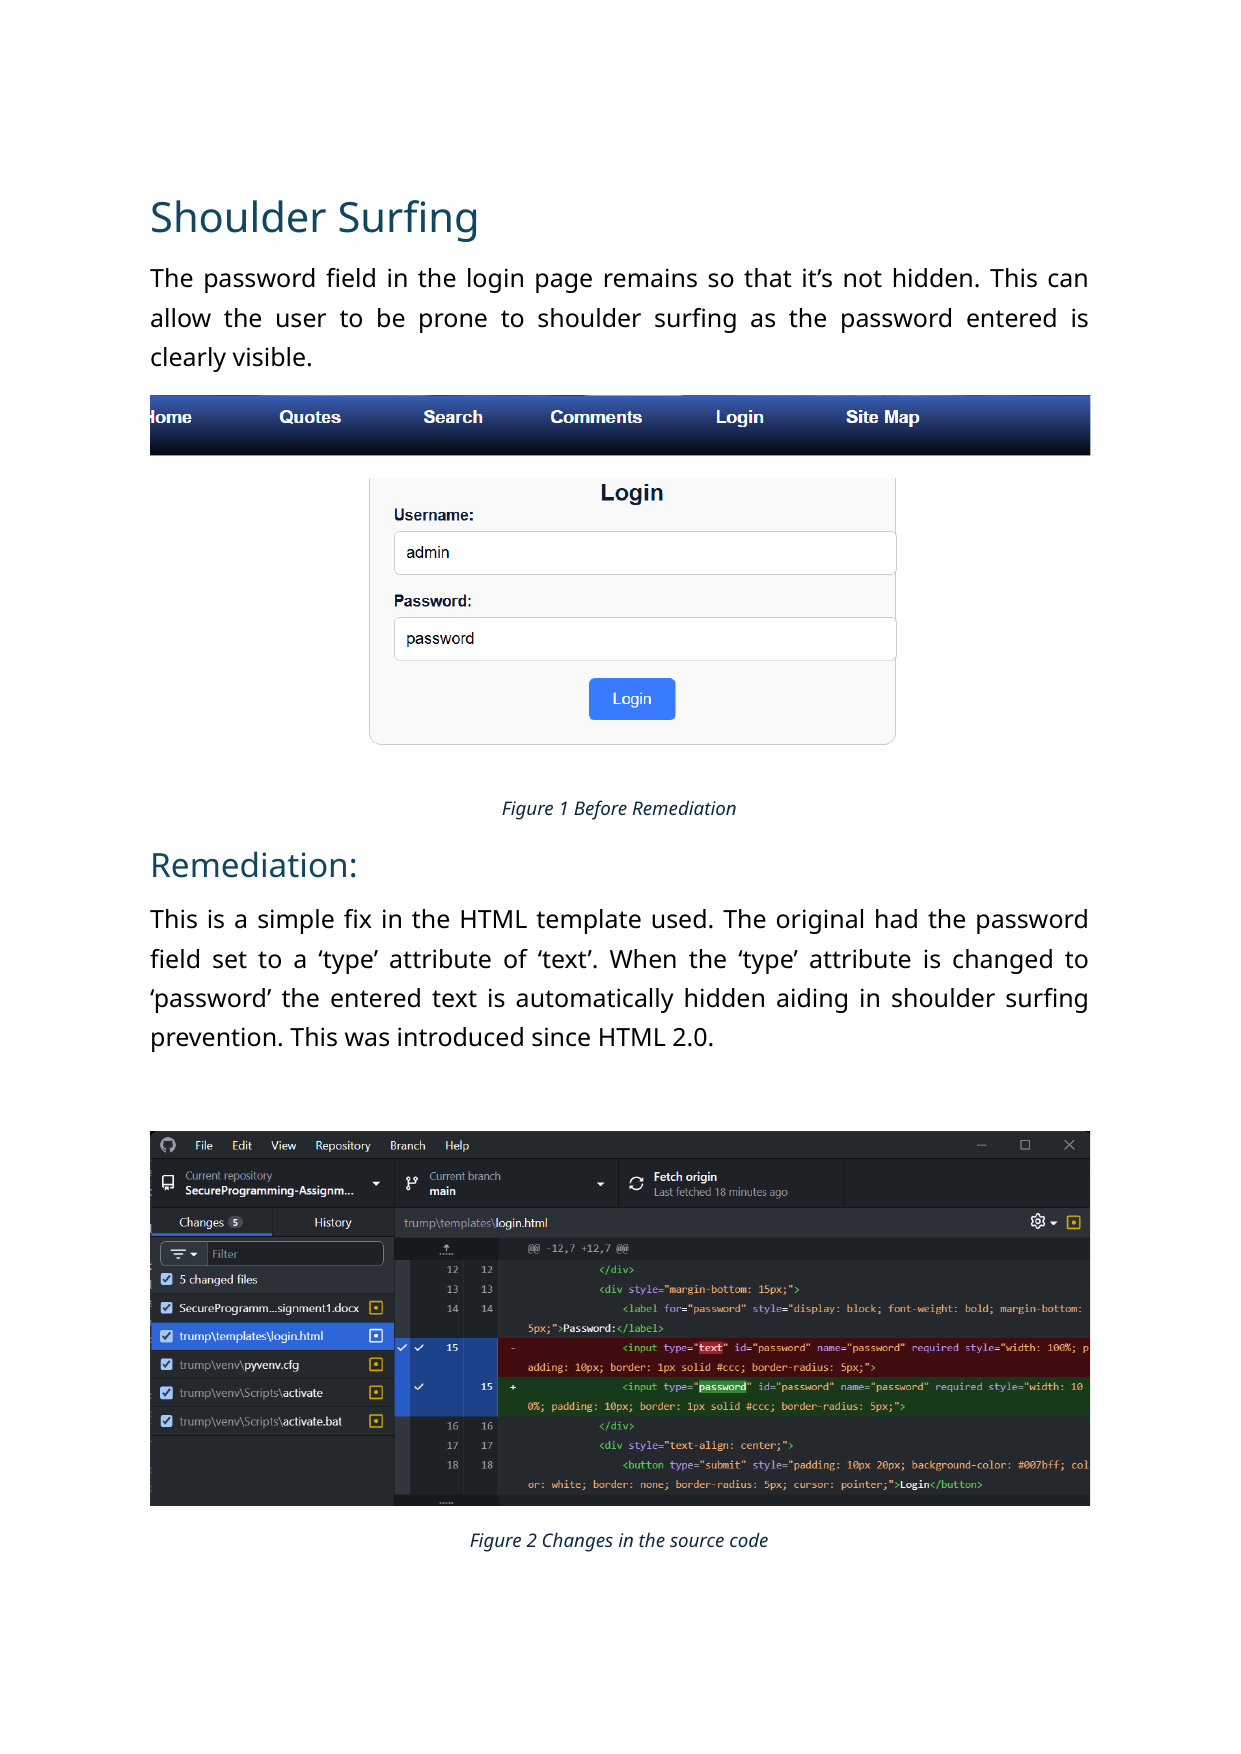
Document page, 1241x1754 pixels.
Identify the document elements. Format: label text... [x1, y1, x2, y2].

text Figure 2 Changes in the source code [150, 1527, 1090, 1553]
picture [150, 1131, 1091, 1506]
subtitle Remediation: [150, 842, 1090, 887]
text The password field in the login page remains so that it’s not hidden. This can allow the user to be prone to shoulder surfing as the password entered is clearly visible. [150, 261, 1090, 373]
picture [150, 395, 1091, 774]
subtitle Shoulder Surfing [150, 187, 1090, 244]
text Figure 1 Before Remediation [150, 795, 1090, 821]
text This is a simple fix in the HTML template used. The original had the password field set to a ‘type’ attribute of ‘text’. When the ‘type’ attribute is changed to ‘password’ the entered text is automatically hidden aiding in shoulder surfing prevention. This was introduced since HTML 2.0. [150, 902, 1090, 1054]
